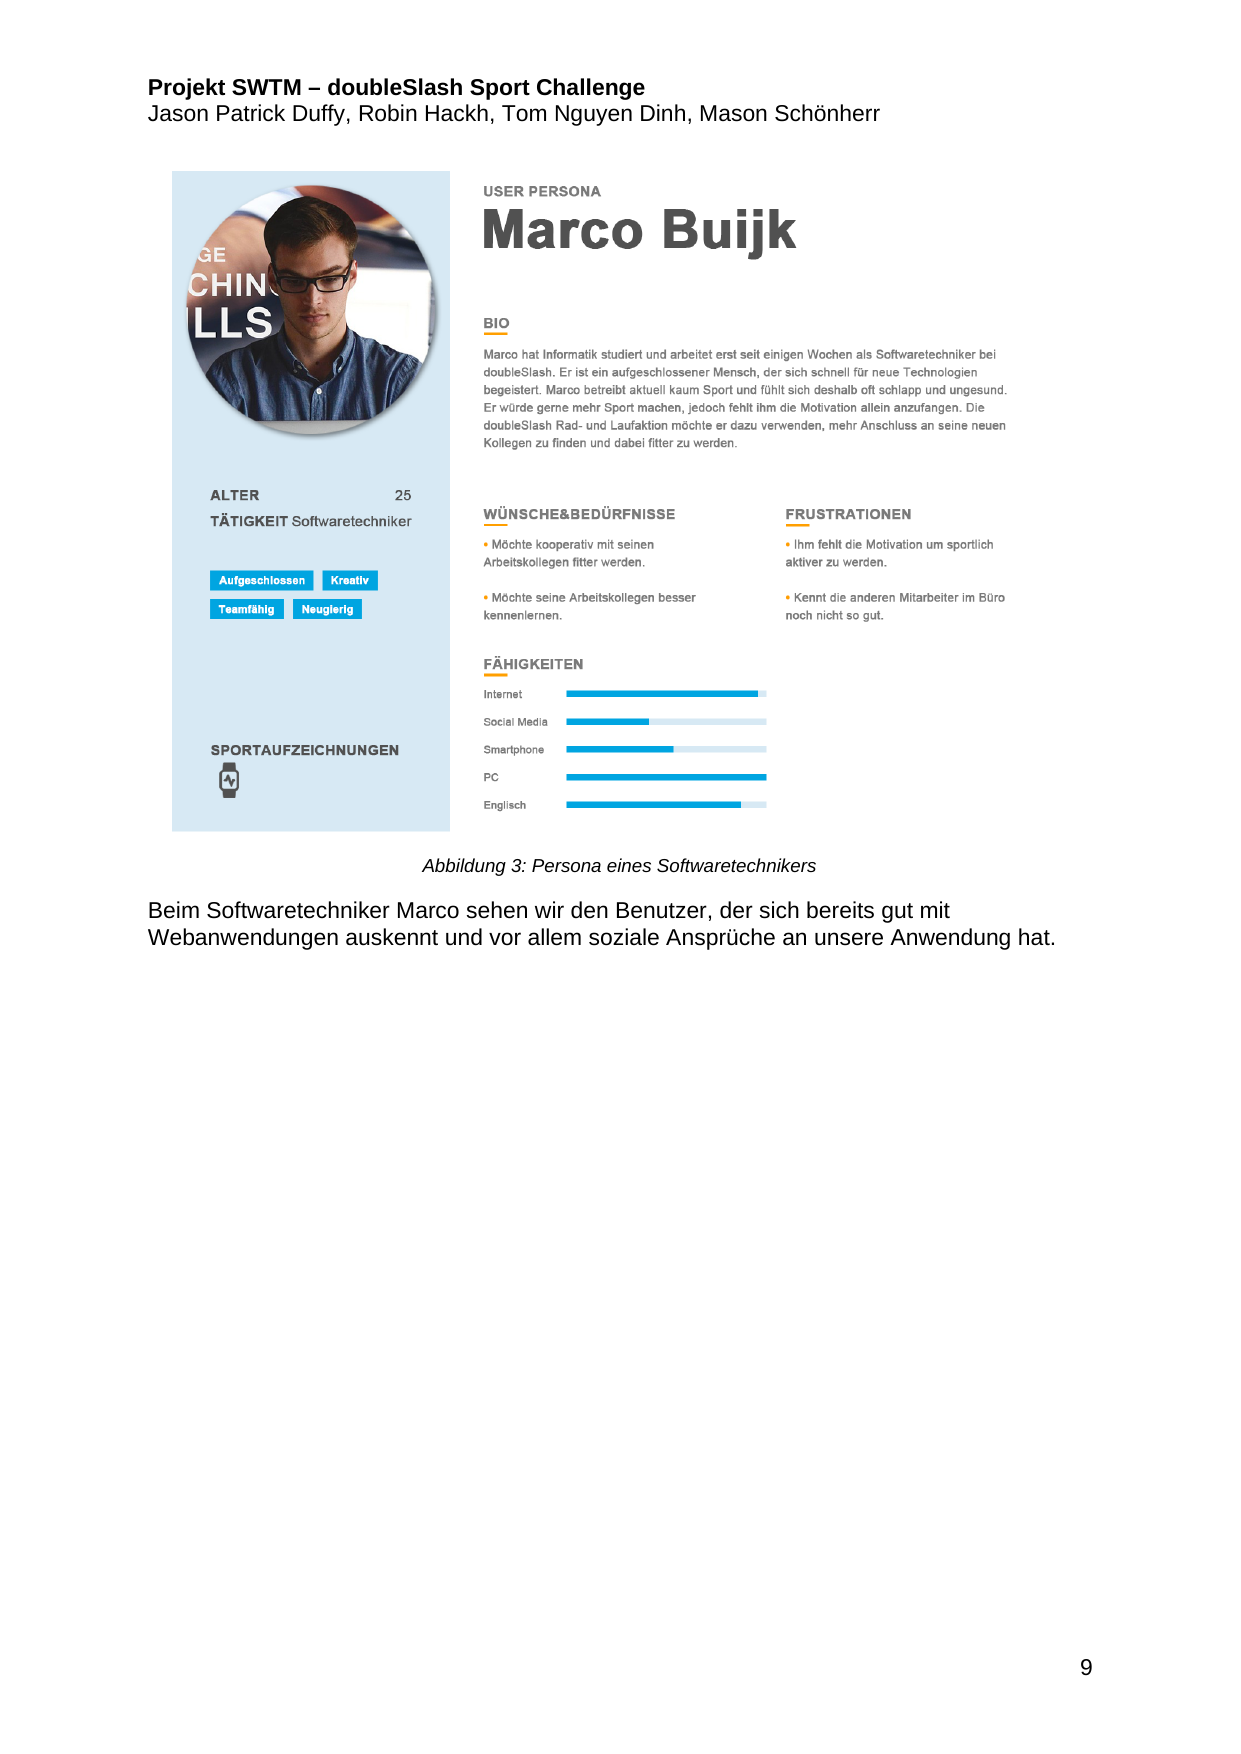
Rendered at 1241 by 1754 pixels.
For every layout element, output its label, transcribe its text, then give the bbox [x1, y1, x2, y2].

text Abbildung 3: Persona eines Softwaretechnikers [148, 855, 1093, 876]
text Beim Softwaretechniker Marco sehen wir den Benutzer, der sich bereits gut mit Webanwendungen auskennt und vor allem soziale Ansprüche an unsere Anwendung hat. [148, 897, 1093, 950]
picture [148, 147, 1092, 855]
